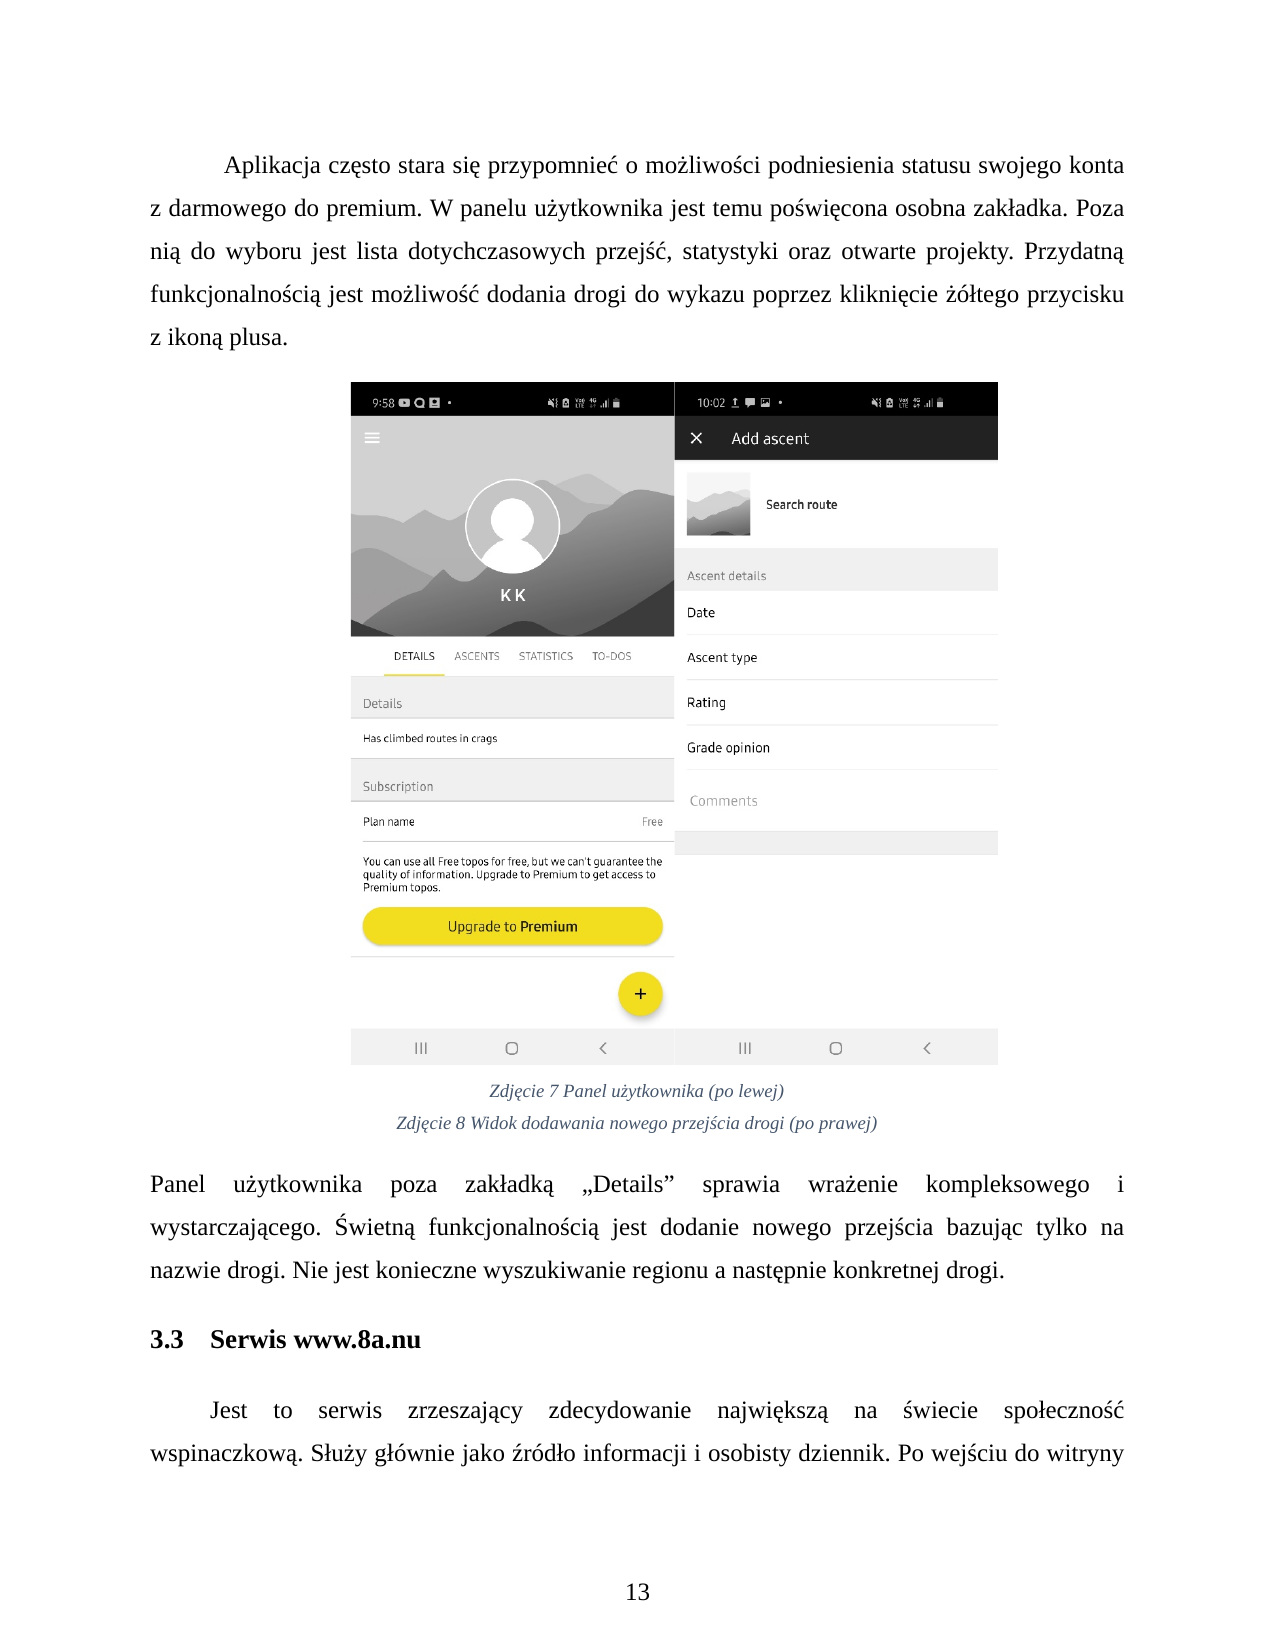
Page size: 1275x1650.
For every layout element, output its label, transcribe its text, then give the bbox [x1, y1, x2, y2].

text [150, 1395, 1125, 1467]
picture [350, 382, 998, 1065]
subtitle Serwis www.8a.nu [150, 1323, 1125, 1354]
text Aplikacja często stara się przypomnieć o możliwości podniesienia statusu swojego konta z darmowego do premium. W panelu użytkownika jest temu poświęcona osobna zakładka. Poza nią do wyboru jest lista dotychczasowych przejść, statystyki oraz otwarte projekty. Przydatną funkcjonalnością jest możliwość dodania drogi do wykazu poprzez kliknięcie żółtego przycisku z ikoną plusa. [150, 150, 1125, 351]
text Zdjęcie 7 Panel użytkownika (po lewej) Zdjęcie 8 Widok dodawania nowego przejścia drogi (po prawej) [150, 1079, 1125, 1133]
text Panel użytkownika poza zakładką „Details” sprawia wrażenie kompleksowego i wystarczającego. Świetną funkcjonalnością jest dodanie nowego przejścia bazując tylko na nazwie drogi. Nie jest konieczne wyszukiwanie regionu a następnie konkretnej drogi. [150, 1169, 1125, 1284]
